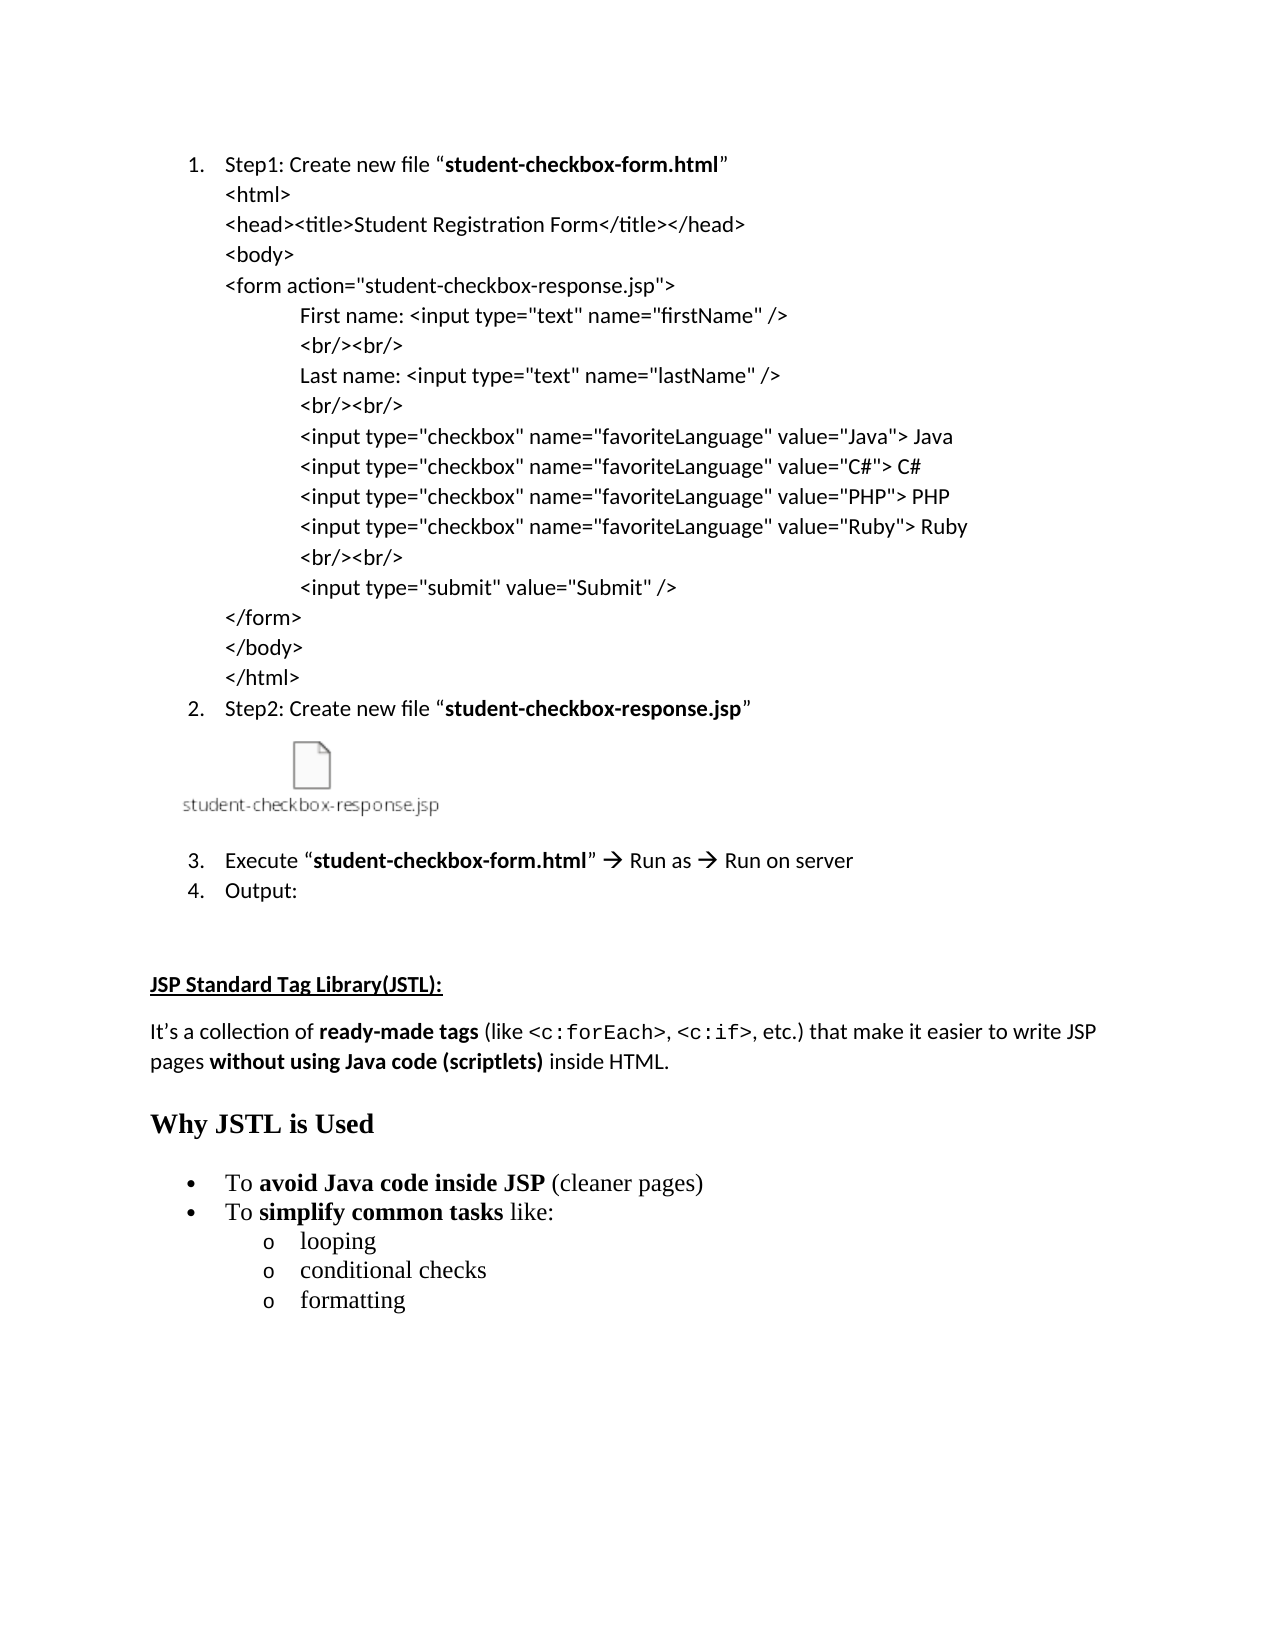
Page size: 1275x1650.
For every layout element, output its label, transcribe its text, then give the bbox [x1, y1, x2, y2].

list looping [262, 1226, 1125, 1256]
list <html> [225, 180, 1125, 208]
list conditional checks [262, 1256, 1125, 1285]
list <input type="checkbox" name="favoriteLanguage" value="PHP"> PHP [225, 482, 1125, 510]
list <br/><br/> [225, 331, 1125, 359]
list Last name: <input type="text" name="lastName" /> [225, 361, 1125, 389]
list Step2: Create new file “student-checkbox-response.jsp” [187, 694, 1125, 722]
list First name: <input type="text" name="firstName" /> [225, 301, 1125, 329]
list Execute “student-checkbox-form.html” Run as Run on server [187, 846, 1125, 874]
list <br/><br/> [225, 543, 1125, 571]
list </body> [225, 633, 1125, 661]
text JSP Standard Tag Library(JSTL): [150, 970, 1125, 998]
list <input type="submit" value="Submit" /> [225, 573, 1125, 601]
list <form action="student-checkbox-response.jsp"> [225, 271, 1125, 299]
list <br/><br/> [225, 392, 1125, 420]
list </html> [225, 663, 1125, 692]
list </form> [225, 603, 1125, 631]
list Output: [187, 876, 1125, 904]
list <input type="checkbox" name="favoriteLanguage" value="Java"> Java [225, 422, 1125, 450]
list <body> [225, 241, 1125, 269]
text It’s a collection of ready-made tags (like <c:forEach>, <c:if>, etc.) that make it easier to write JSP pages without using Java code (scriptlets) inside HTML. [150, 1017, 1125, 1076]
list <input type="checkbox" name="favoriteLanguage" value="Ruby"> Ruby [225, 512, 1125, 541]
list To simplify common tasks like: [187, 1197, 1125, 1226]
list <head><title>Student Registration Form</title></head> [225, 210, 1125, 238]
text Why JSTL is Used [150, 1107, 1125, 1139]
list Step1: Create new file “student-checkbox-form.html” [187, 150, 1125, 178]
list <input type="checkbox" name="favoriteLanguage" value="C#"> C# [225, 452, 1125, 480]
list To avoid Java code inside JSP (cleaner pages) [187, 1168, 1125, 1197]
list formatting [262, 1285, 1125, 1315]
